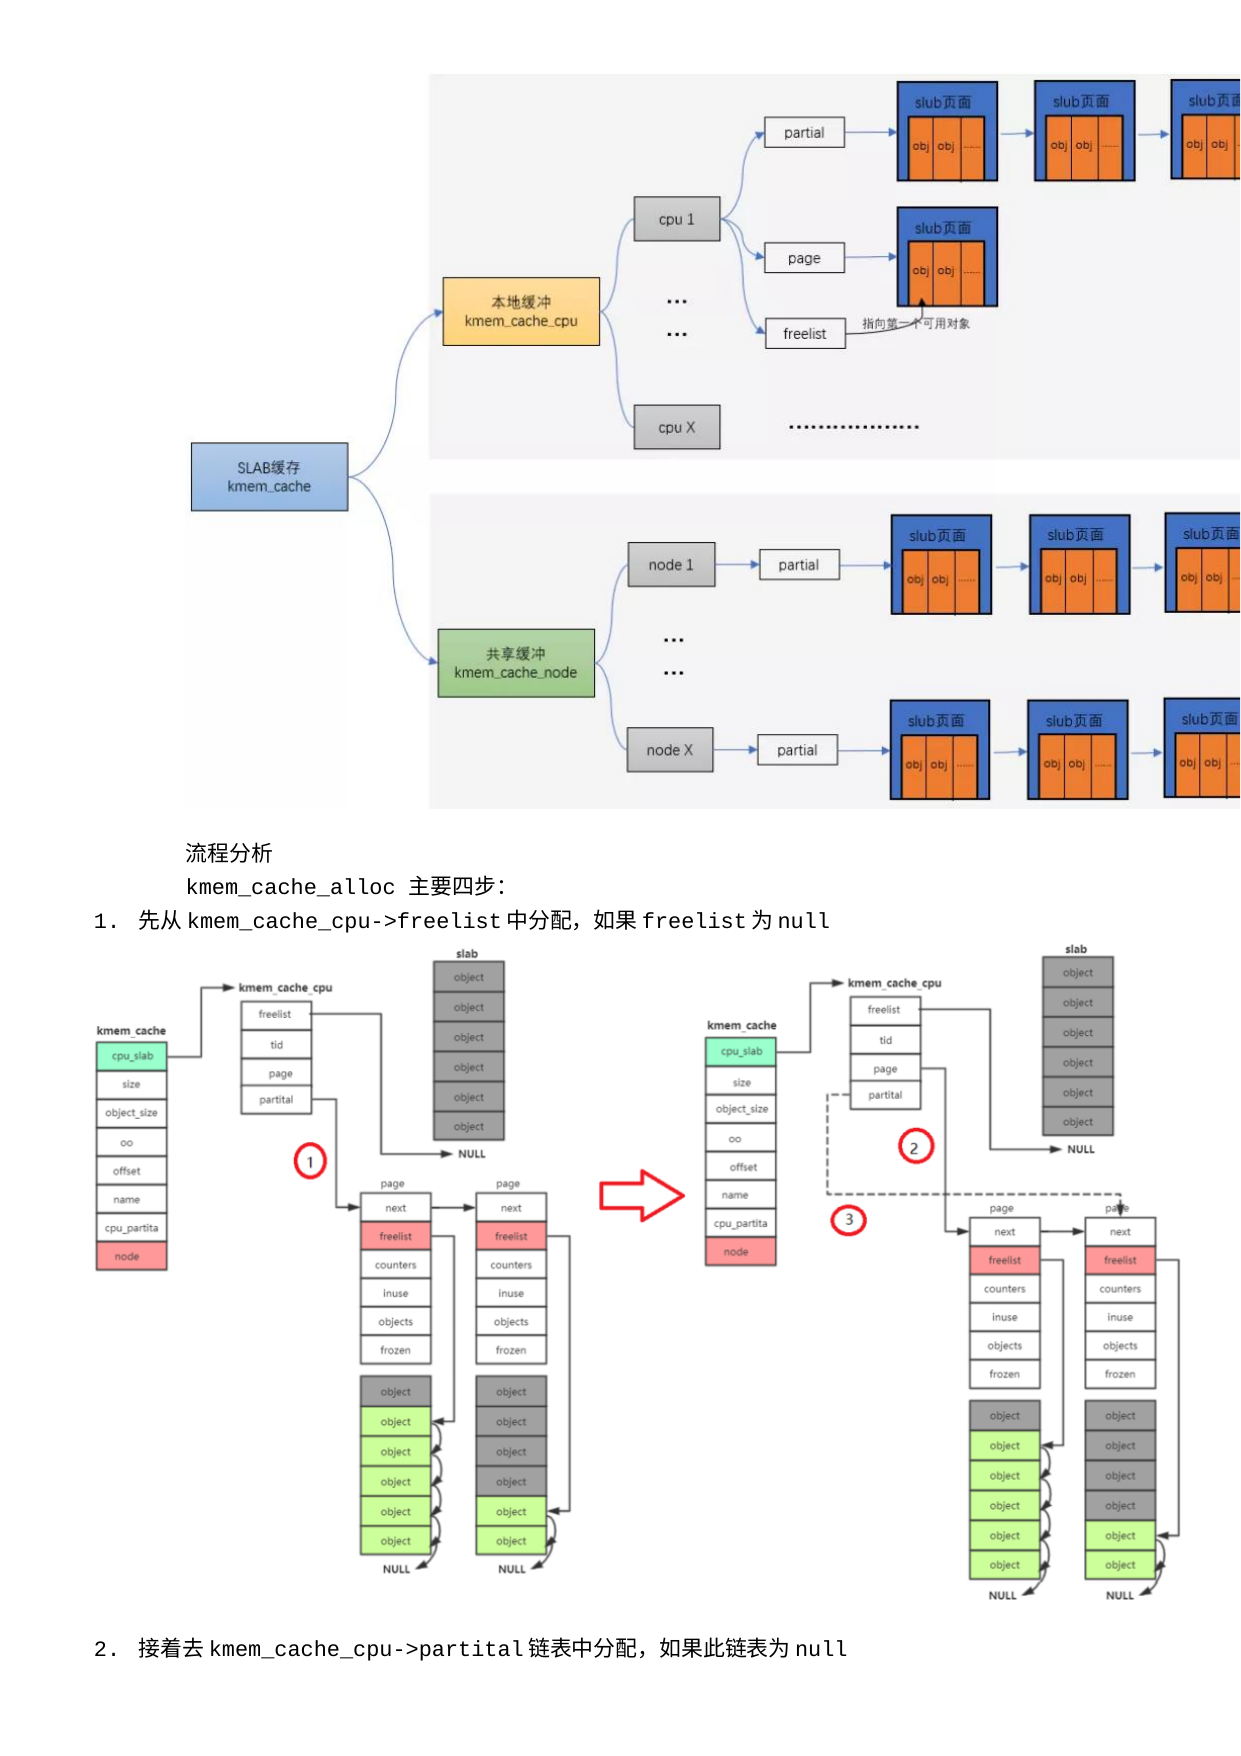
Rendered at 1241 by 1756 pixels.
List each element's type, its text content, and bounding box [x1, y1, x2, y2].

picture [185, 72, 1241, 809]
list 先从 kmem_cache_cpu->freelist中分配，如果freelist为null [94, 903, 1146, 934]
picture [93, 936, 1184, 1605]
text kmem_cache_alloc 主要四步： [94, 869, 1146, 901]
list 接着去 kmem_cache_cpu->partital链表中分配，如果此链表为null [94, 1631, 1146, 1663]
text 流程分析 [94, 836, 1146, 867]
